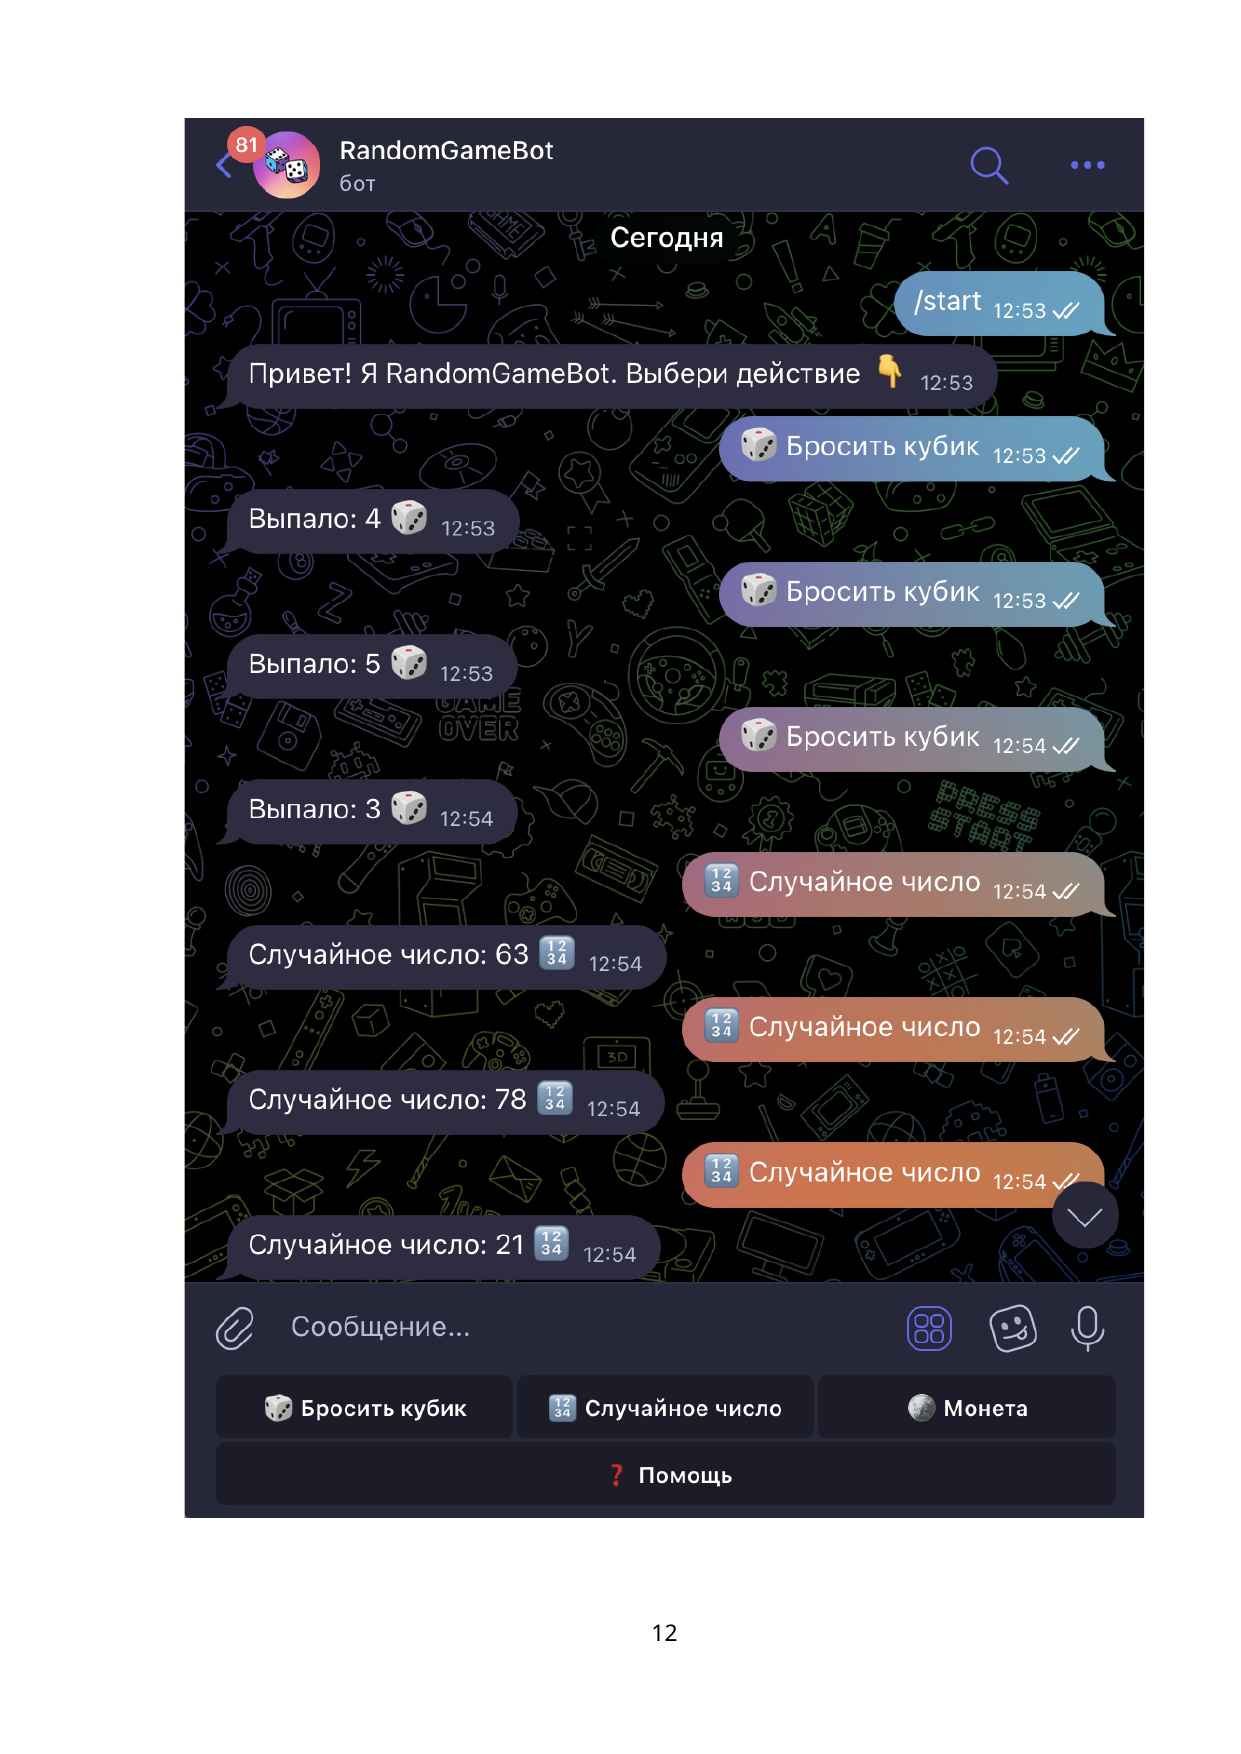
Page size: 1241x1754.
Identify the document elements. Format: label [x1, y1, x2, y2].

picture [184, 118, 1145, 1518]
